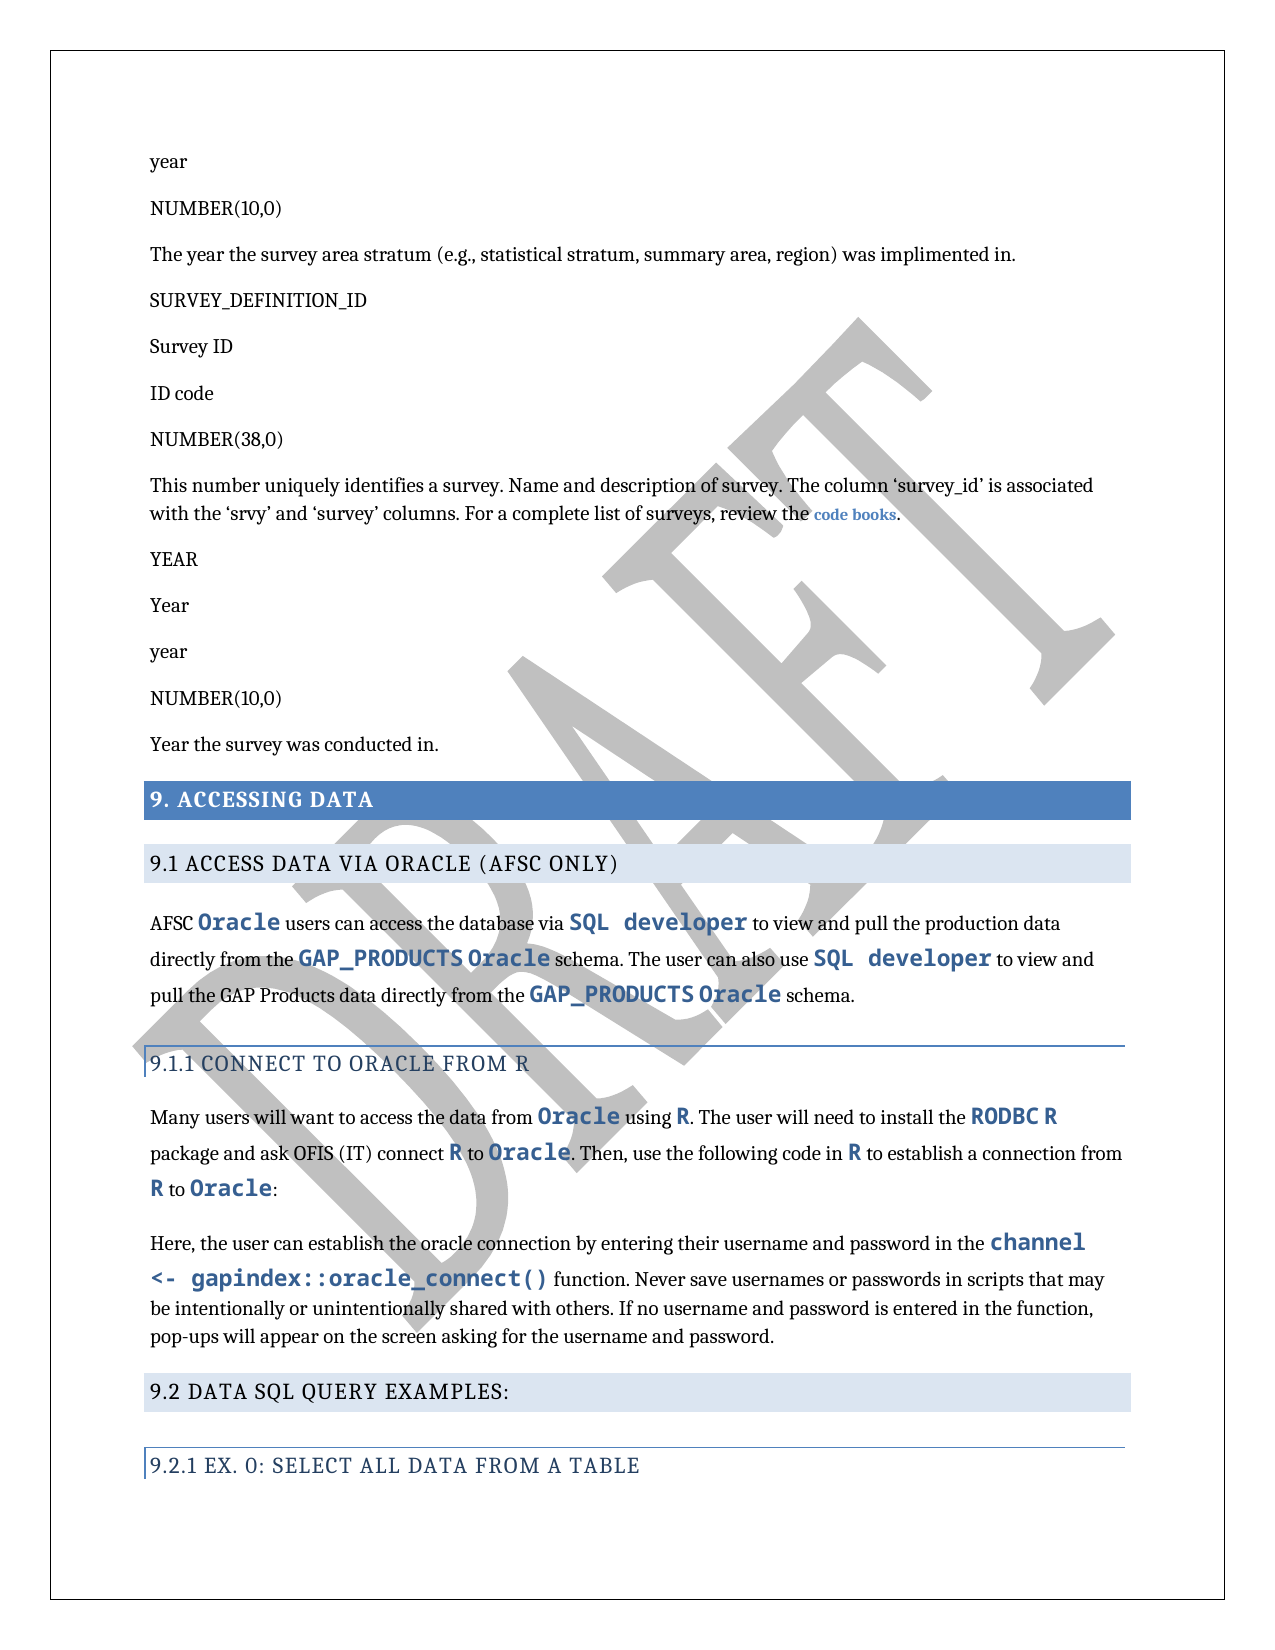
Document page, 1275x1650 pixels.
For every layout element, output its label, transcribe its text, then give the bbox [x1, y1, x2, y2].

subtitle 9.2.1 Ex. 0: Select all data from a table [146, 1448, 1125, 1479]
text AFSC Oracle users can access the database via SQL developer to view and pull the production data directly from the GAP_PRODUCTS Oracle schema. The user can also use SQL developer to view and pull the GAP Products data directly from the GAP_PRODUCTS Oracle schema. [150, 906, 1125, 1009]
text Survey ID [150, 335, 1125, 359]
text The year the survey area stratum (e.g., statistical stratum, summary area, region) was implimented in. [150, 242, 1125, 266]
subtitle 9.1 Access data via Oracle (AFSC only) [150, 851, 1125, 877]
text Year the survey was conducted in. [150, 732, 1125, 756]
text year [150, 150, 1125, 174]
text SURVEY_DEFINITION_ID [150, 289, 1125, 313]
text ID code [150, 381, 1125, 405]
text NUMBER(10,0) [150, 196, 1125, 220]
text Here, the user can establish the oracle connection by entering their username and password in the channel <- gapindex::oracle_connect() function. Never save usernames or passwords in scripts that may be intentionally or unintentionally shared with others. If no username and password is entered in the function, pop-ups will appear on the screen asking for the username and password. [150, 1226, 1125, 1348]
text YEAR [150, 547, 1125, 571]
text year [150, 640, 1125, 664]
subtitle 9. Accessing Data [150, 787, 1125, 813]
text Many users will want to access the data from Oracle using R. The user will need to install the RODBC R package and ask OFIS (IT) connect R to Oracle. Then, use the following code in R to establish a connection from R to Oracle: [150, 1099, 1125, 1203]
text This number uniquely identifies a survey. Name and description of survey. The column ‘survey_id’ is associated with the ‘srvy’ and ‘survey’ columns. For a complete list of surveys, review the code books. [150, 474, 1125, 525]
text NUMBER(10,0) [150, 686, 1125, 710]
subtitle 9.1.1 Connect to Oracle from R [146, 1047, 1125, 1077]
subtitle 9.2 Data SQL Query Examples: [150, 1379, 1125, 1405]
text Year [150, 594, 1125, 618]
text NUMBER(38,0) [150, 427, 1125, 451]
